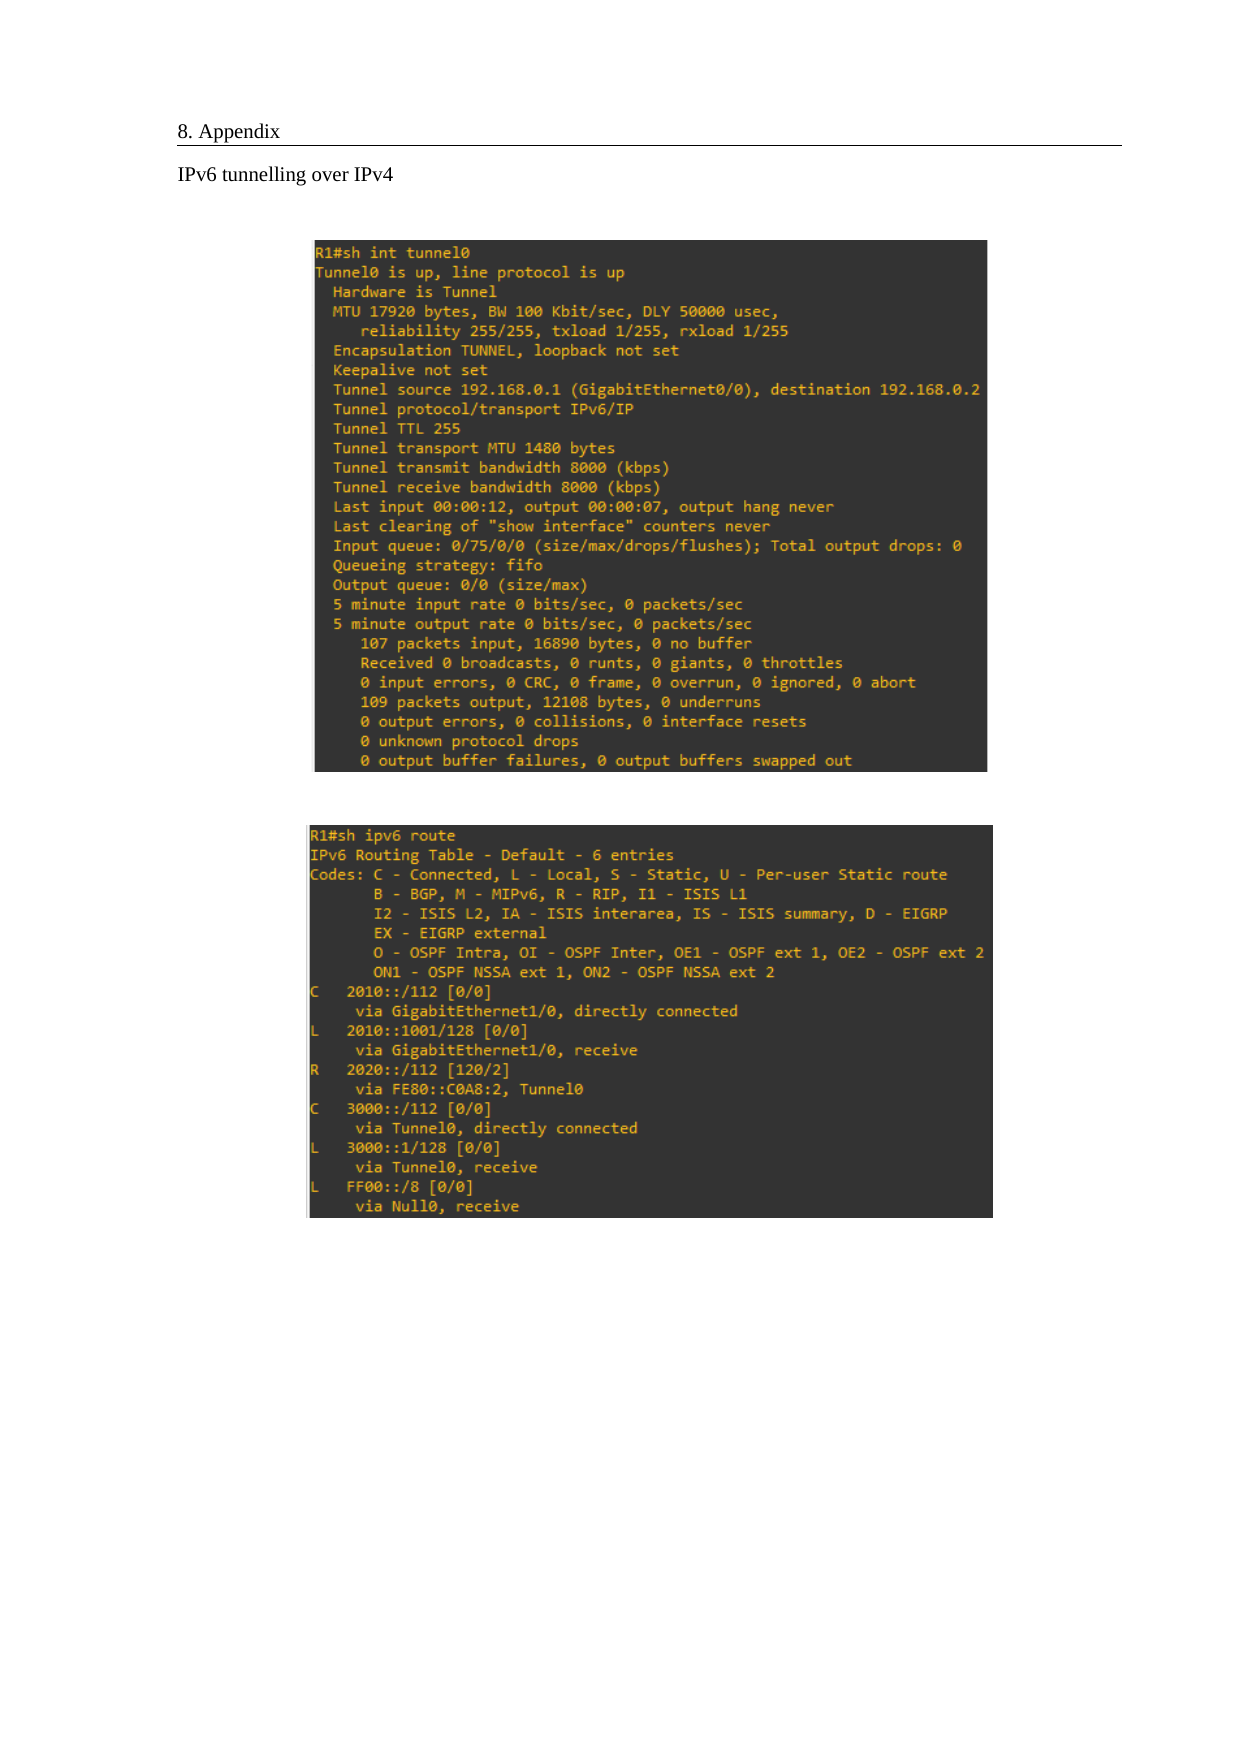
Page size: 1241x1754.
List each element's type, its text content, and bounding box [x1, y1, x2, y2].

picture [306, 825, 993, 1218]
text IPv6 tunnelling over IPv4 [177, 161, 1122, 186]
picture [311, 240, 988, 772]
